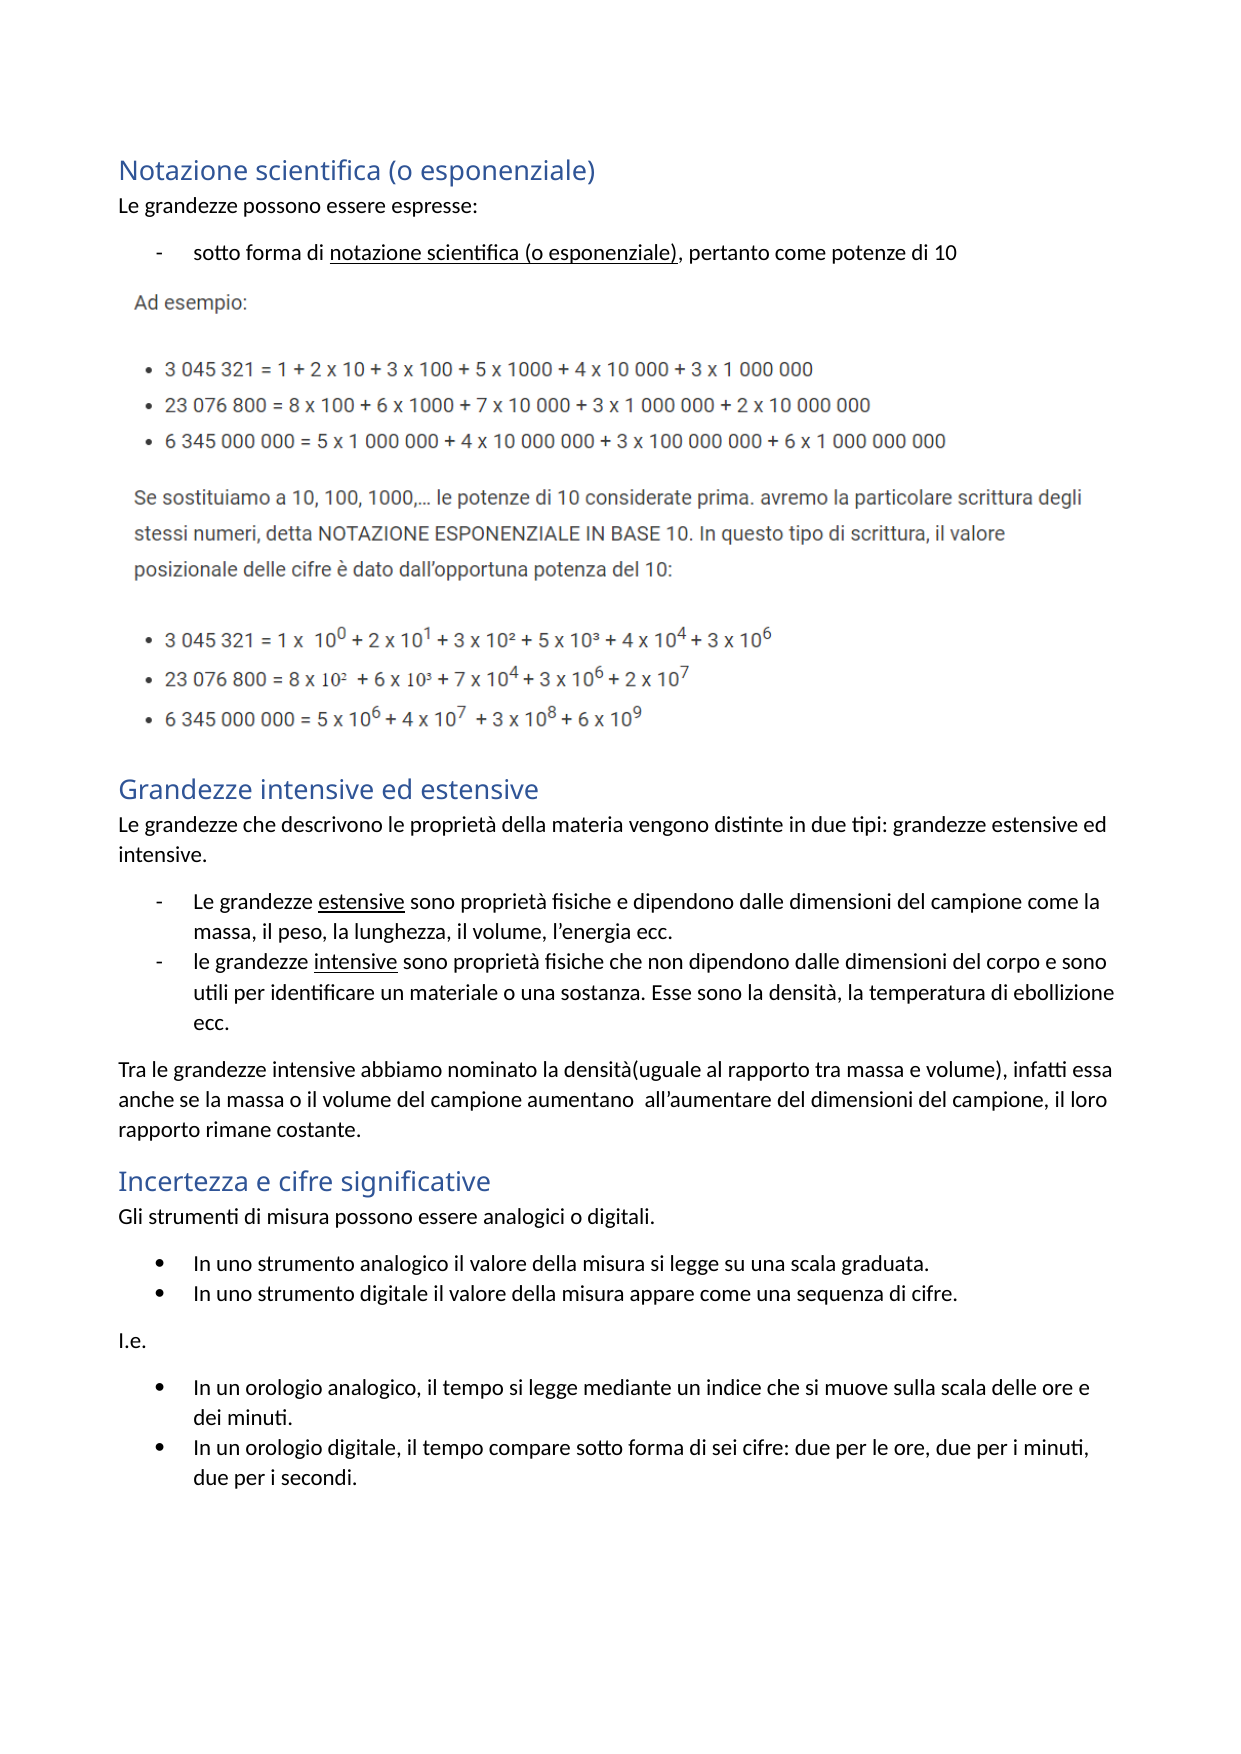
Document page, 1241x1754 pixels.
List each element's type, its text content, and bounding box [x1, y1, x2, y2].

text Tra le grandezze intensive abbiamo nominato la densità(uguale al rapporto tra massa e volume), infatti essa anche se la massa o il volume del campione aumentano all’aumentare del dimensioni del campione, il loro rapporto rimane costante. [118, 1055, 1122, 1143]
subtitle Notazione scientifica (o esponenziale) [118, 152, 1122, 189]
text Le grandezze possono essere espresse: [118, 192, 1122, 219]
list In uno strumento digitale il valore della misura appare come una sequenza di cifre. [156, 1279, 1122, 1307]
list le grandezze intensive sono proprietà fisiche che non dipendono dalle dimensioni del corpo e sono utili per identificare un materiale o una sostanza. Esse sono la densità, la temperatura di ebollizione ecc. [156, 947, 1122, 1036]
subtitle Grandezze intensive ed estensive [118, 770, 1122, 807]
list Le grandezze estensive sono proprietà fisiche e dipendono dalle dimensioni del campione come la massa, il peso, la lunghezza, il volume, l’energia ecc. [156, 887, 1122, 945]
subtitle Incertezza e cifre significative [118, 1162, 1122, 1199]
list sotto forma di notazione scientifica (o esponenziale), pertanto come potenze di 10 [156, 238, 1122, 266]
list In un orologio analogico, il tempo si legge mediante un indice che si muove sulla scala delle ore e dei minuti. [156, 1373, 1122, 1431]
picture [118, 285, 1096, 752]
text Gli strumenti di misura possono essere analogici o digitali. [118, 1202, 1122, 1230]
text Le grandezze che descrivono le proprietà della materia vengono distinte in due tipi: grandezze estensive ed intensive. [118, 810, 1122, 868]
text I.e. [118, 1326, 1122, 1354]
list In uno strumento analogico il valore della misura si legge su una scala graduata. [156, 1249, 1122, 1277]
list In un orologio digitale, il tempo compare sotto forma di sei cifre: due per le ore, due per i minuti, due per i secondi. [156, 1433, 1122, 1491]
